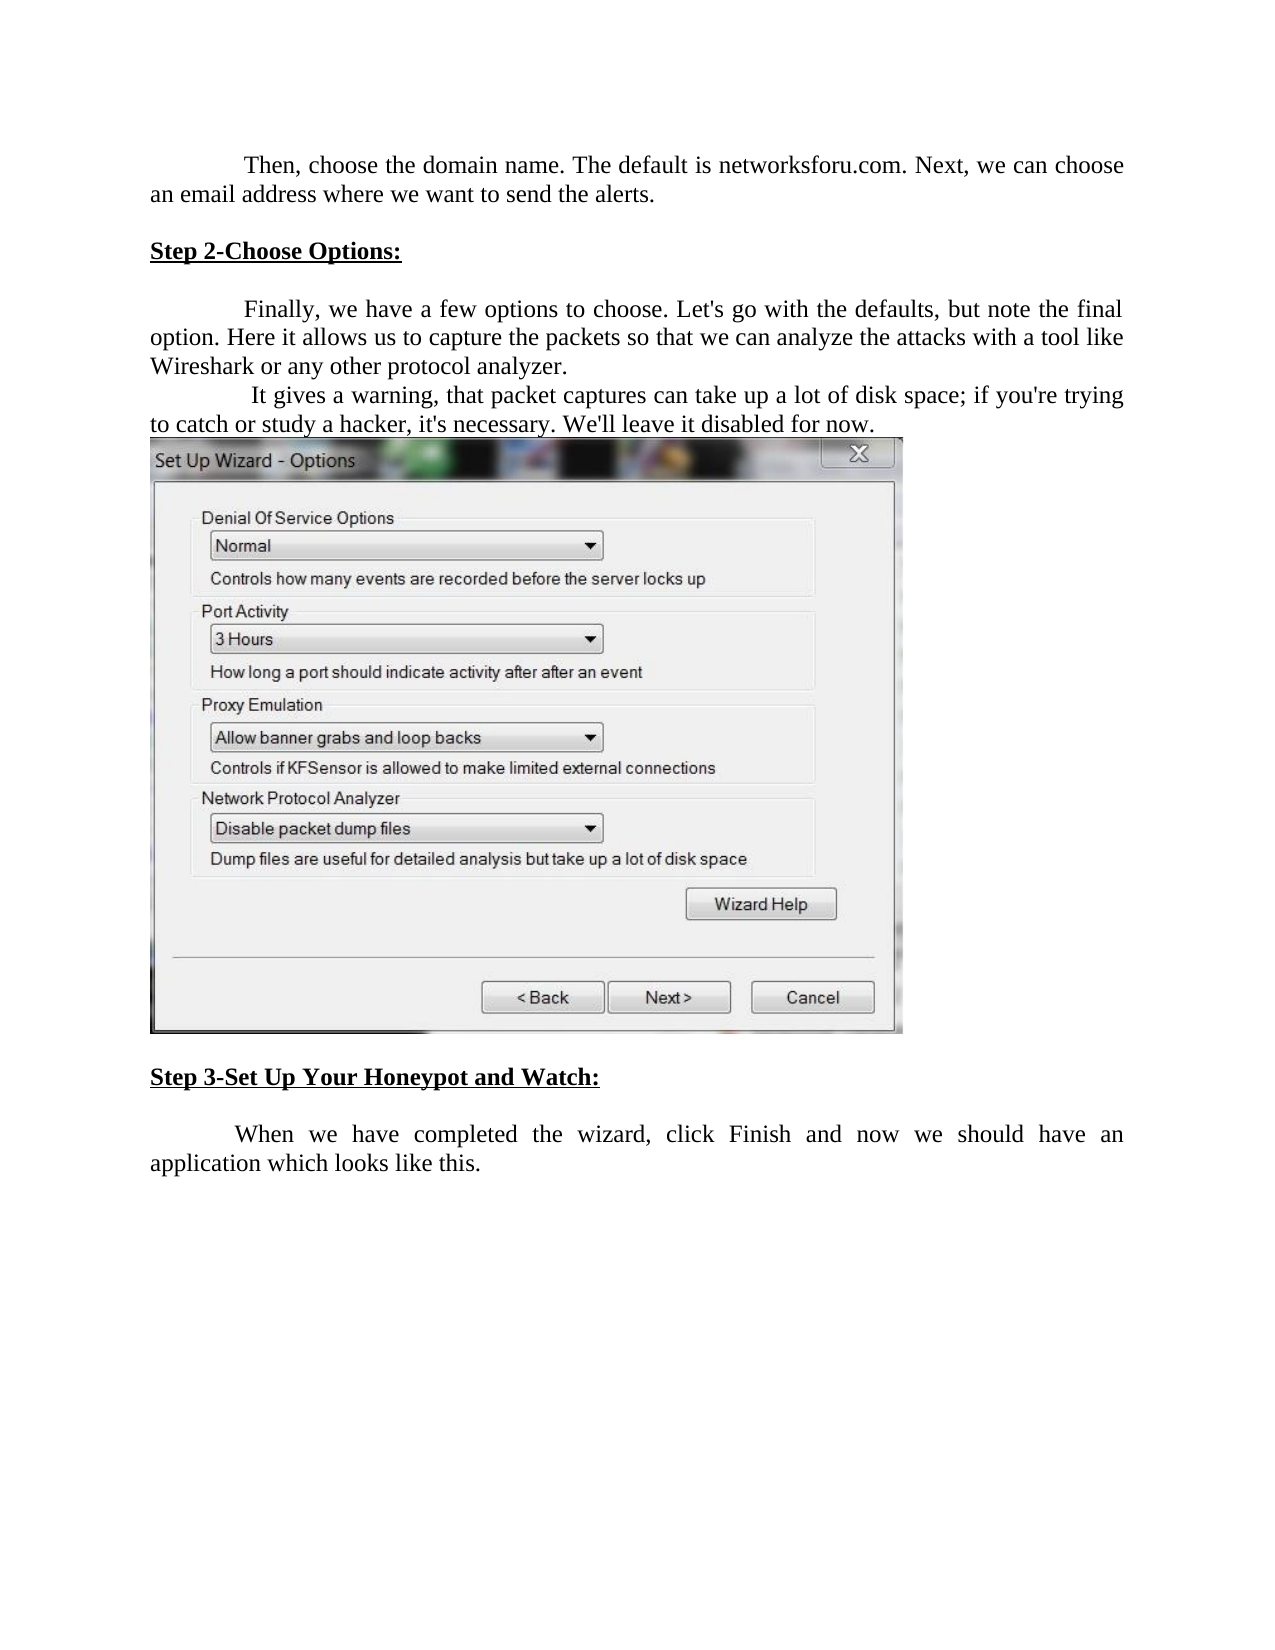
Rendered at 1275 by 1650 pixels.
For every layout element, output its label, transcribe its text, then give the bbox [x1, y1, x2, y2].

text Step 2-Choose Options: [150, 236, 1125, 265]
text Step 3-Set Up Your Honeypot and Watch: [150, 1062, 1125, 1091]
text It gives a warning, that packet captures can take up a lot of disk space; if you're trying to catch or study a hacker, it's necessary. We'll leave it disabled for now. [150, 380, 1125, 437]
text When we have completed the wizard, click Finish and now we should have an application which looks like this. [150, 1119, 1125, 1177]
picture [150, 437, 904, 1034]
text Then, choose the domain name. The default is networksforu.com. Next, we can choose an email address where we want to send the alerts. [150, 150, 1125, 207]
text Finally, we have a few options to choose. Let's go with the defaults, but note the final option. Here it allows us to capture the packets so that we can analyze the attacks with a tool like Wireshark or any other protocol analyzer. [150, 294, 1125, 380]
